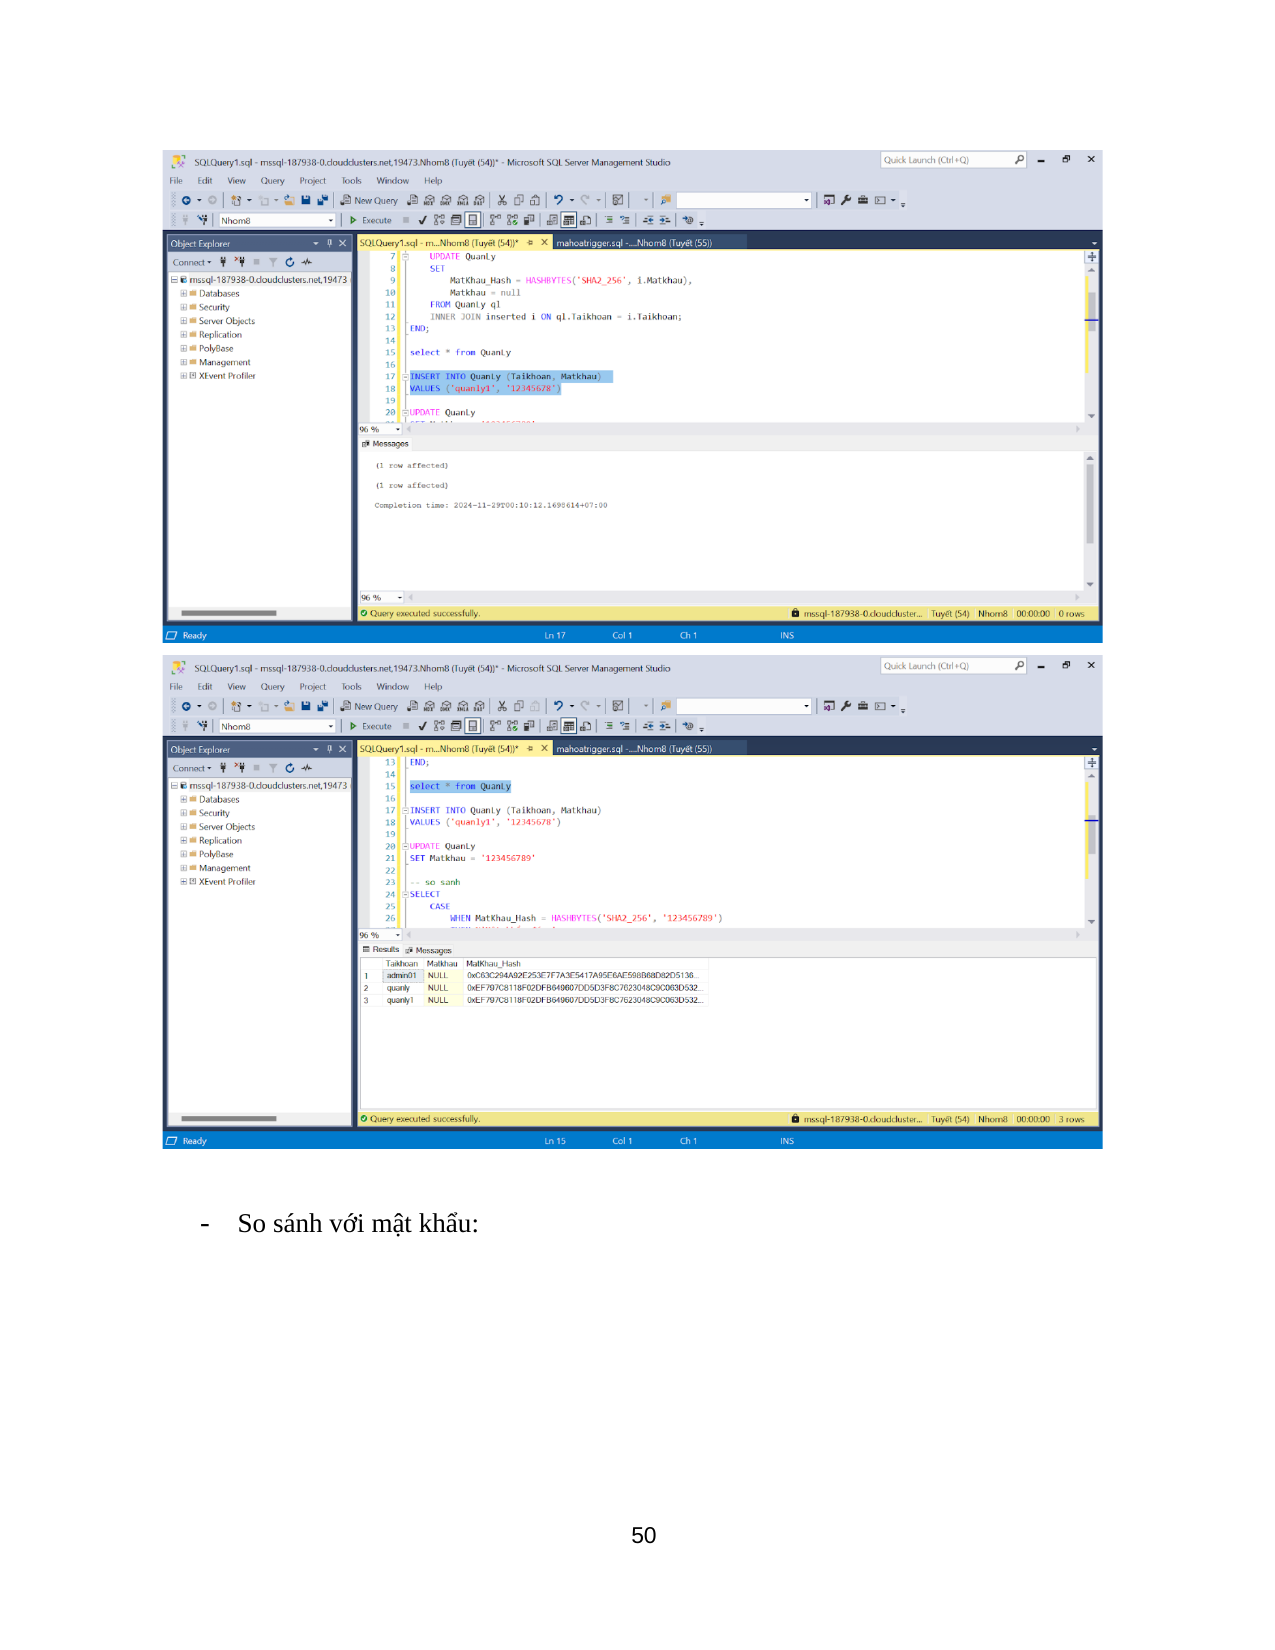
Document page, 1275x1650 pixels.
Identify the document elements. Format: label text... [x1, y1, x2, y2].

picture [162, 655, 1103, 1149]
list So sánh với mật khẩu: [200, 1205, 1125, 1238]
picture [162, 150, 1103, 643]
